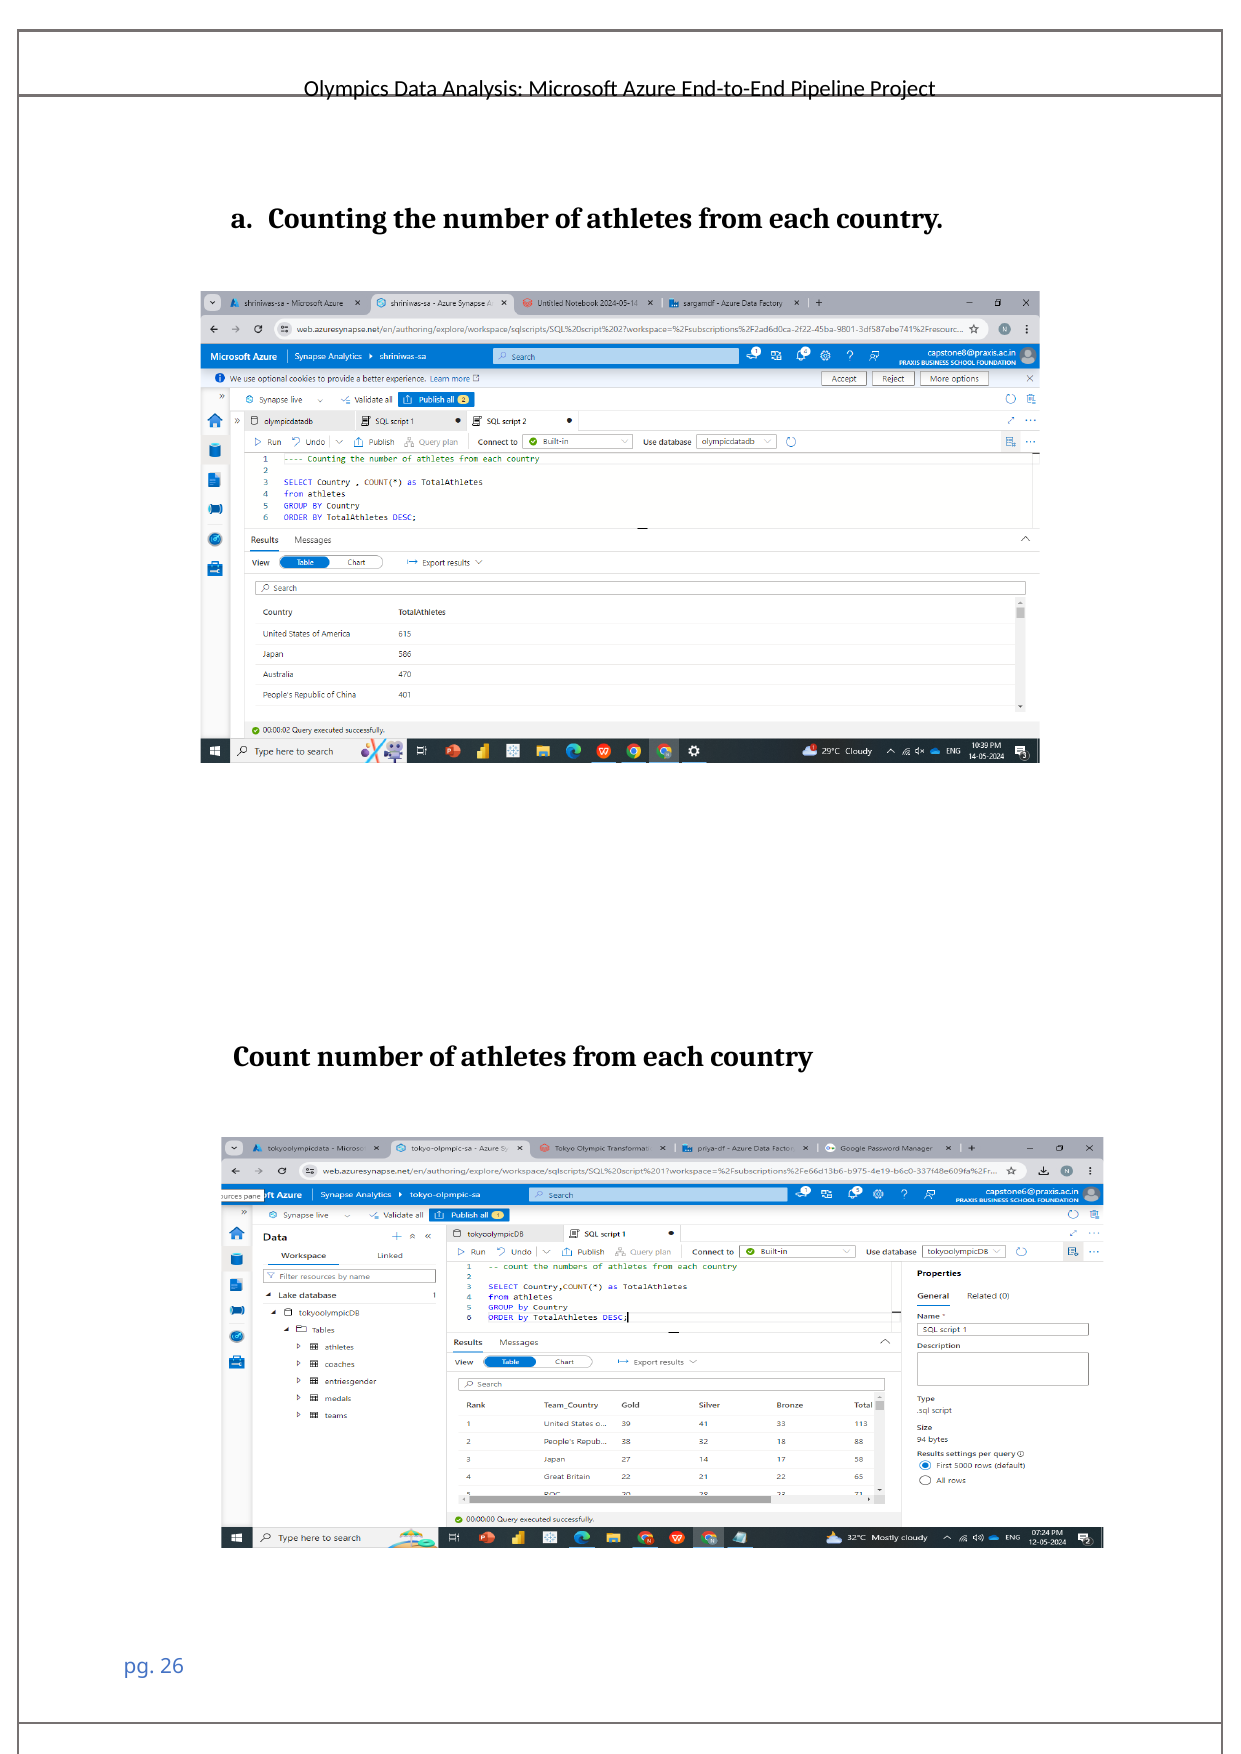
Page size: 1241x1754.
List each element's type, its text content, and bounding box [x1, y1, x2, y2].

text Count number of athletes from each country [118, 1040, 1122, 1073]
list Counting the number of athletes from each country. [231, 202, 1122, 236]
picture [200, 291, 1040, 763]
